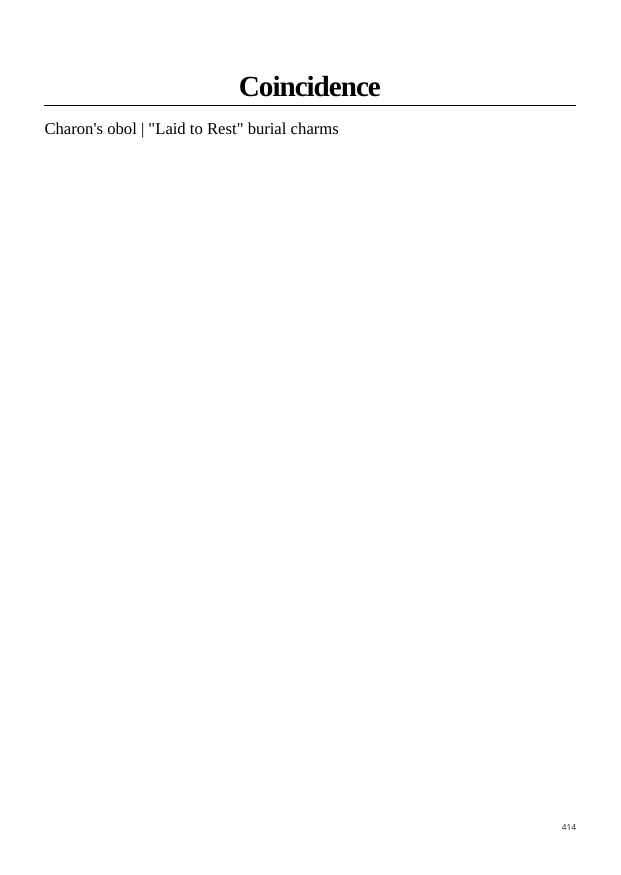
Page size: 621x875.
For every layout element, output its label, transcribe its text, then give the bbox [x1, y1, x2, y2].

text Charon's obol | "Laid to Rest" burial charms [44, 118, 576, 138]
subtitle Coincidence [44, 69, 576, 105]
